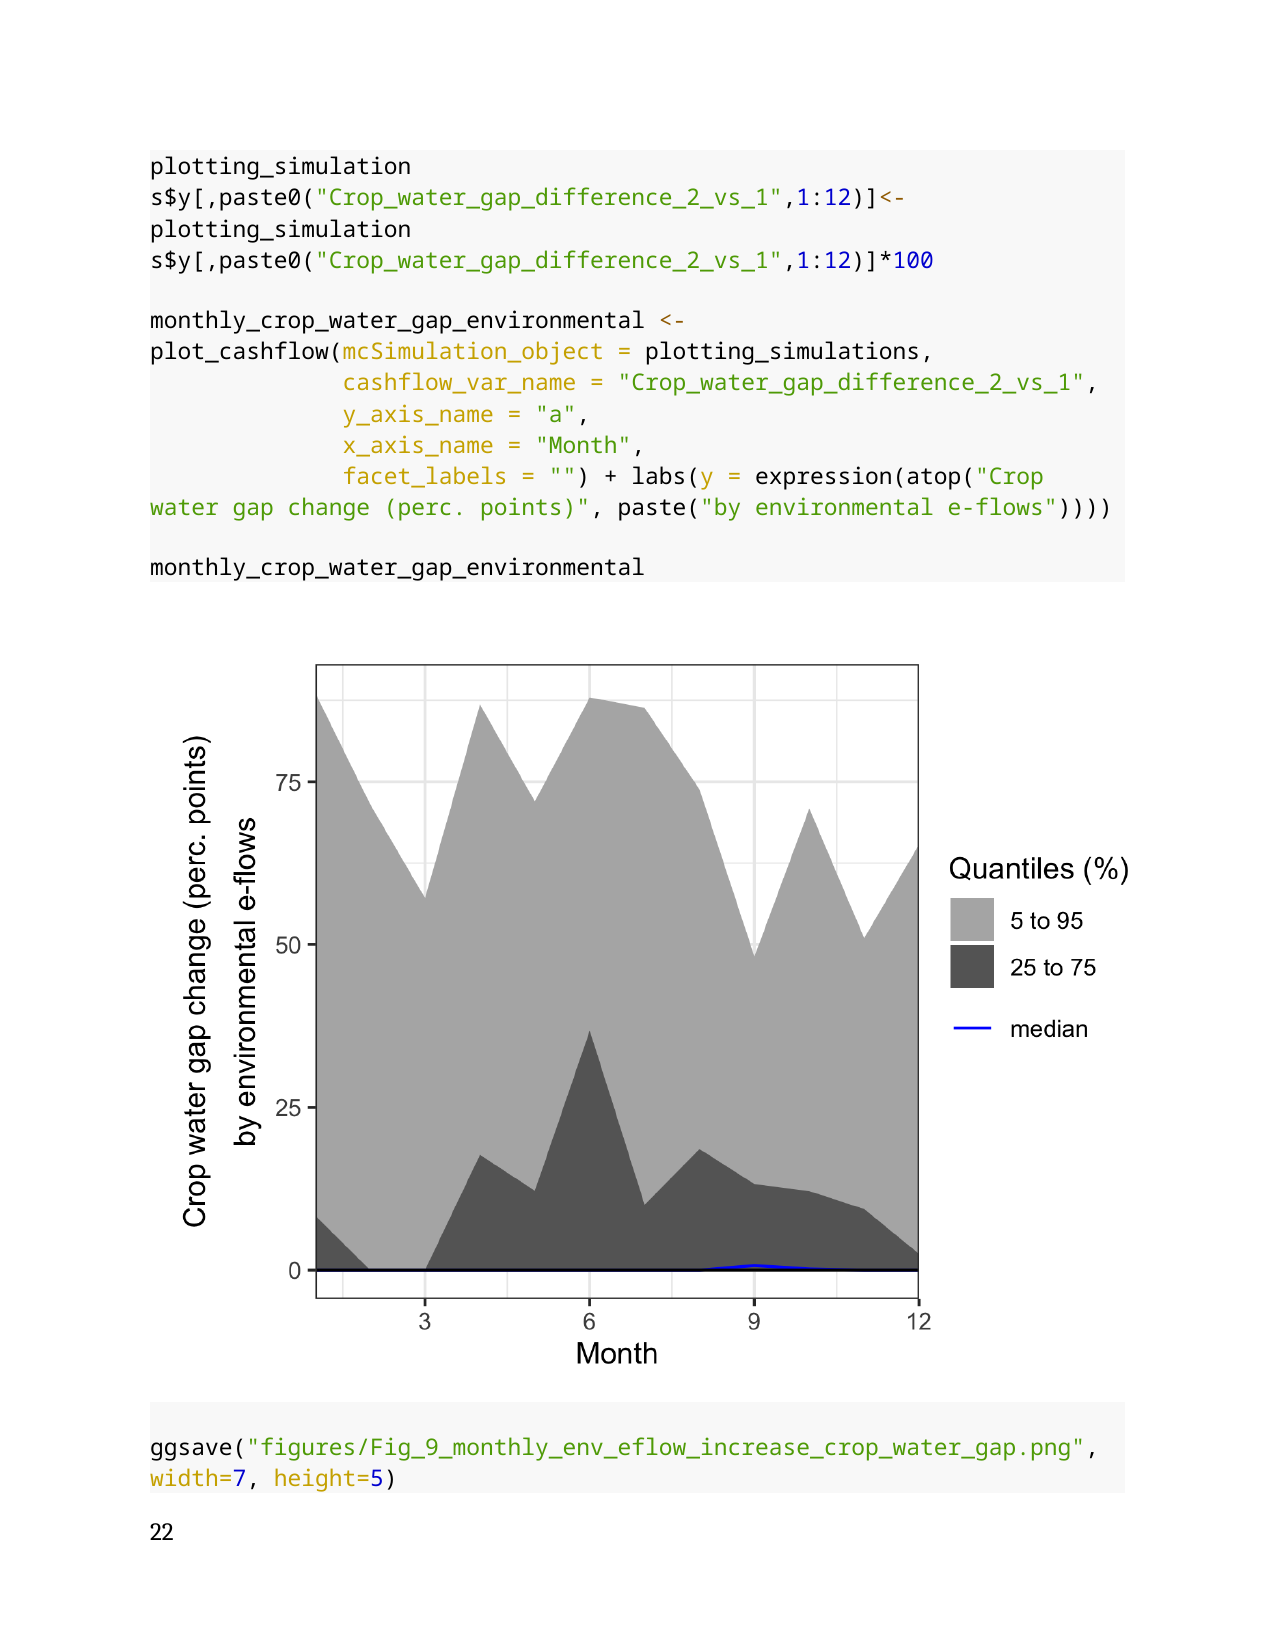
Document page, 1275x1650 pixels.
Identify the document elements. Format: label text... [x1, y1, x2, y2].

picture [168, 603, 1144, 1384]
text plotting_simulations$y[,paste0("Crop_water_gap_difference_2_vs_1",1:12)]<-plotting_simulations$y[,paste0("Crop_water_gap_difference_2_vs_1",1:12)]*100 monthly_crop_water_gap_environmental <- plot_cashflow(mcSimulation_object = plotting_simulations, cashflow_var_name = "Crop_water_gap_difference_2_vs_1", y_axis_name = "a", x_axis_name = "Month", facet_labels = "") + labs(y = expression(atop("Crop water gap change (perc. points)", paste("by environmental e-flows")))) monthly_crop_water_gap_environmental [150, 150, 1125, 582]
text ggsave("figures/Fig_9_monthly_env_eflow_increase_crop_water_gap.png", width=7, height=5) [150, 1402, 1125, 1493]
